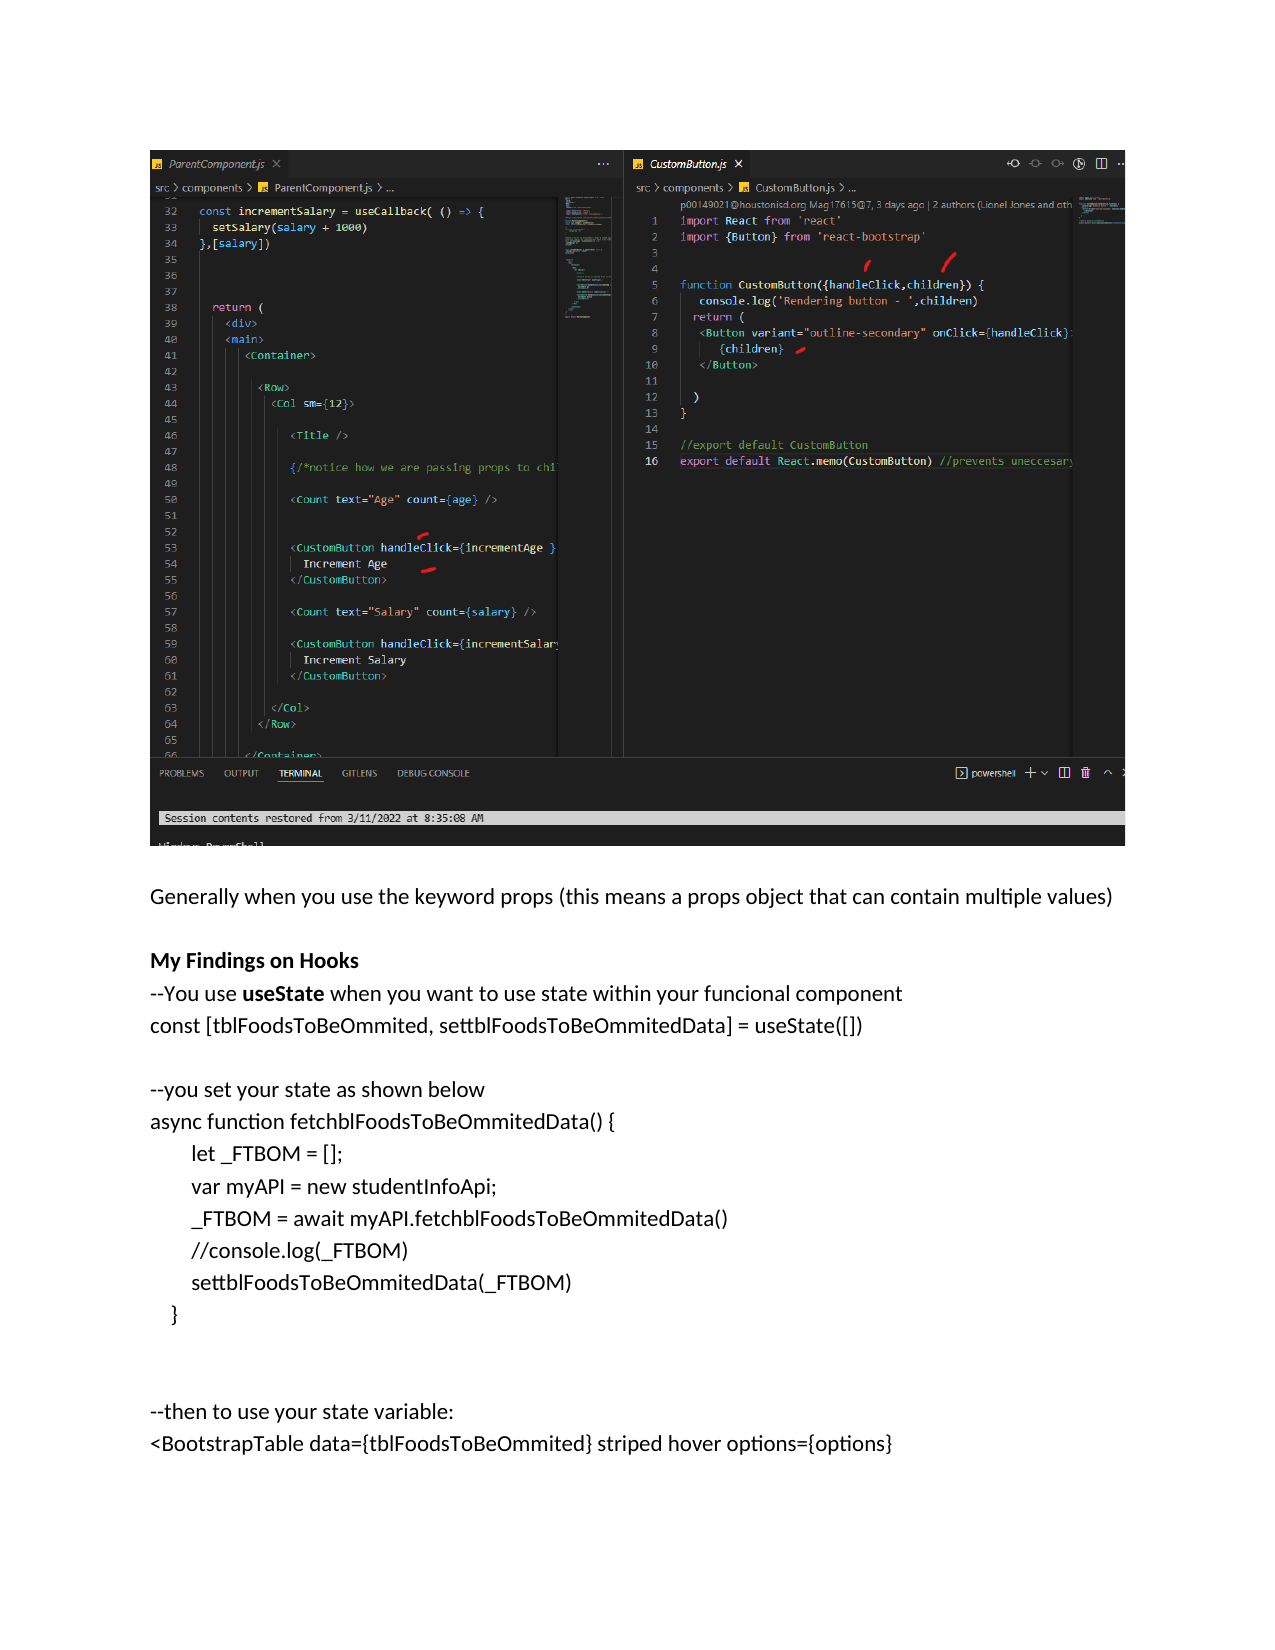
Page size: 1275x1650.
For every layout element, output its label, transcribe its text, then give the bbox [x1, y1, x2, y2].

text var myAPI = new studentInfoApi; [150, 1172, 1125, 1200]
picture [150, 150, 1125, 846]
text } [150, 1301, 1125, 1328]
text --you set your state as shown below [150, 1075, 1125, 1103]
text My Findings on Hooks [150, 946, 1125, 974]
text --then to use your state variable: [150, 1397, 1125, 1425]
text _FTBOM = await myAPI.fetchblFoodsToBeOmmitedData() [150, 1204, 1125, 1232]
text Generally when you use the keyword props (this means a props object that can contain multiple values) [150, 882, 1125, 910]
text //console.log(_FTBOM) [150, 1236, 1125, 1264]
text const [tblFoodsToBeOmmited, settblFoodsToBeOmmitedData] = useState([]) [150, 1011, 1125, 1039]
text --You use useState when you want to use state within your funcional component [150, 979, 1125, 1007]
text settblFoodsToBeOmmitedData(_FTBOM) [150, 1268, 1125, 1296]
text let _FTBOM = []; [150, 1139, 1125, 1168]
text async function fetchblFoodsToBeOmmitedData() { [150, 1107, 1125, 1135]
text <BootstrapTable data={tblFoodsToBeOmmited} striped hover options={options} [150, 1429, 1125, 1457]
